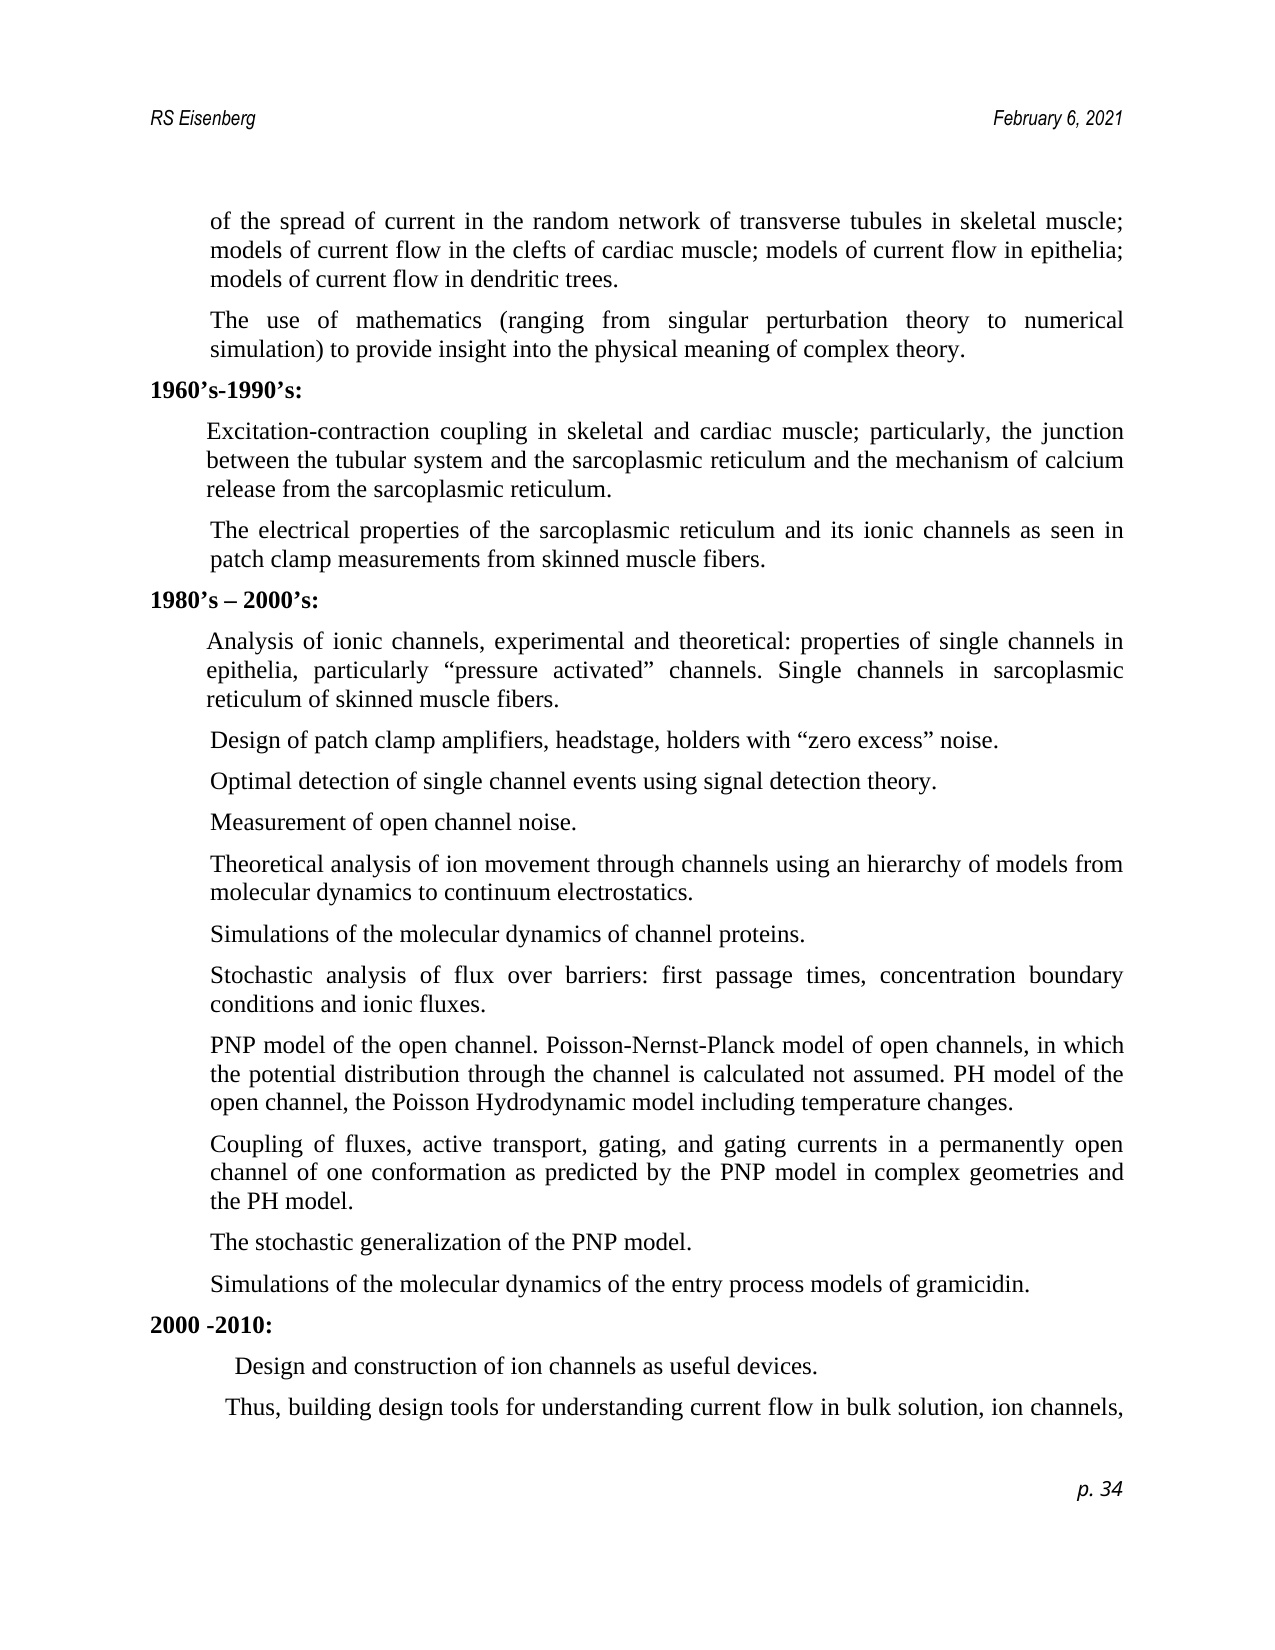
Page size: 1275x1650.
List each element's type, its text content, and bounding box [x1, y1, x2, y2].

text Theoretical analysis of ion movement through channels using an hierarchy of models from molecular dynamics to continuum electrostatics. [210, 849, 1125, 906]
text 2000 -2010: [150, 1310, 1125, 1339]
text Measurement of open channel noise. [210, 807, 1125, 836]
text Design of patch clamp amplifiers, headstage, holders with “zero excess” noise. [210, 725, 1125, 754]
text 1960’s-1990’s: [150, 375, 1125, 404]
text The stochastic generalization of the PNP model. [210, 1227, 1125, 1256]
text The use of mathematics (ranging from singular perturbation theory to numerical simulation) to provide insight into the physical meaning of complex theory. [210, 305, 1125, 362]
text Excitation-contraction coupling in skeletal and cardiac muscle; particularly, the junction between the tubular system and the sarcoplasmic reticulum and the mechanism of calcium release from the sarcoplasmic reticulum. [206, 416, 1125, 502]
text The electrical properties of the sarcoplasmic reticulum and its ionic channels as seen in patch clamp measurements from skinned muscle fibers. [210, 515, 1125, 572]
text Simulations of the molecular dynamics of the entry process models of gramicidin. [210, 1269, 1125, 1297]
text Optimal detection of single channel events using signal detection theory. [210, 766, 1125, 795]
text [210, 206, 1125, 292]
text Coupling of fluxes, active transport, gating, and gating currents in a permanently open channel of one conformation as predicted by the PNP model in complex geometries and the PH model. [210, 1129, 1125, 1215]
text Analysis of ionic channels, experimental and theoretical: properties of single channels in epithelia, particularly “pressure activated” channels. Single channels in sarcoplasmic reticulum of skinned muscle fibers. [206, 626, 1125, 712]
text Simulations of the molecular dynamics of channel proteins. [210, 919, 1125, 947]
text 1980’s – 2000’s: [150, 585, 1125, 614]
text Design and construction of ion channels as useful devices. [234, 1351, 1125, 1380]
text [225, 1392, 1125, 1421]
text Stochastic analysis of flux over barriers: first passage times, concentration boundary conditions and ionic fluxes. [210, 960, 1125, 1017]
text PNP model of the open channel. Poisson-Nernst-Planck model of open channels, in which the potential distribution through the channel is calculated not assumed. PH model of the open channel, the Poisson Hydrodynamic model including temperature changes. [210, 1030, 1125, 1116]
